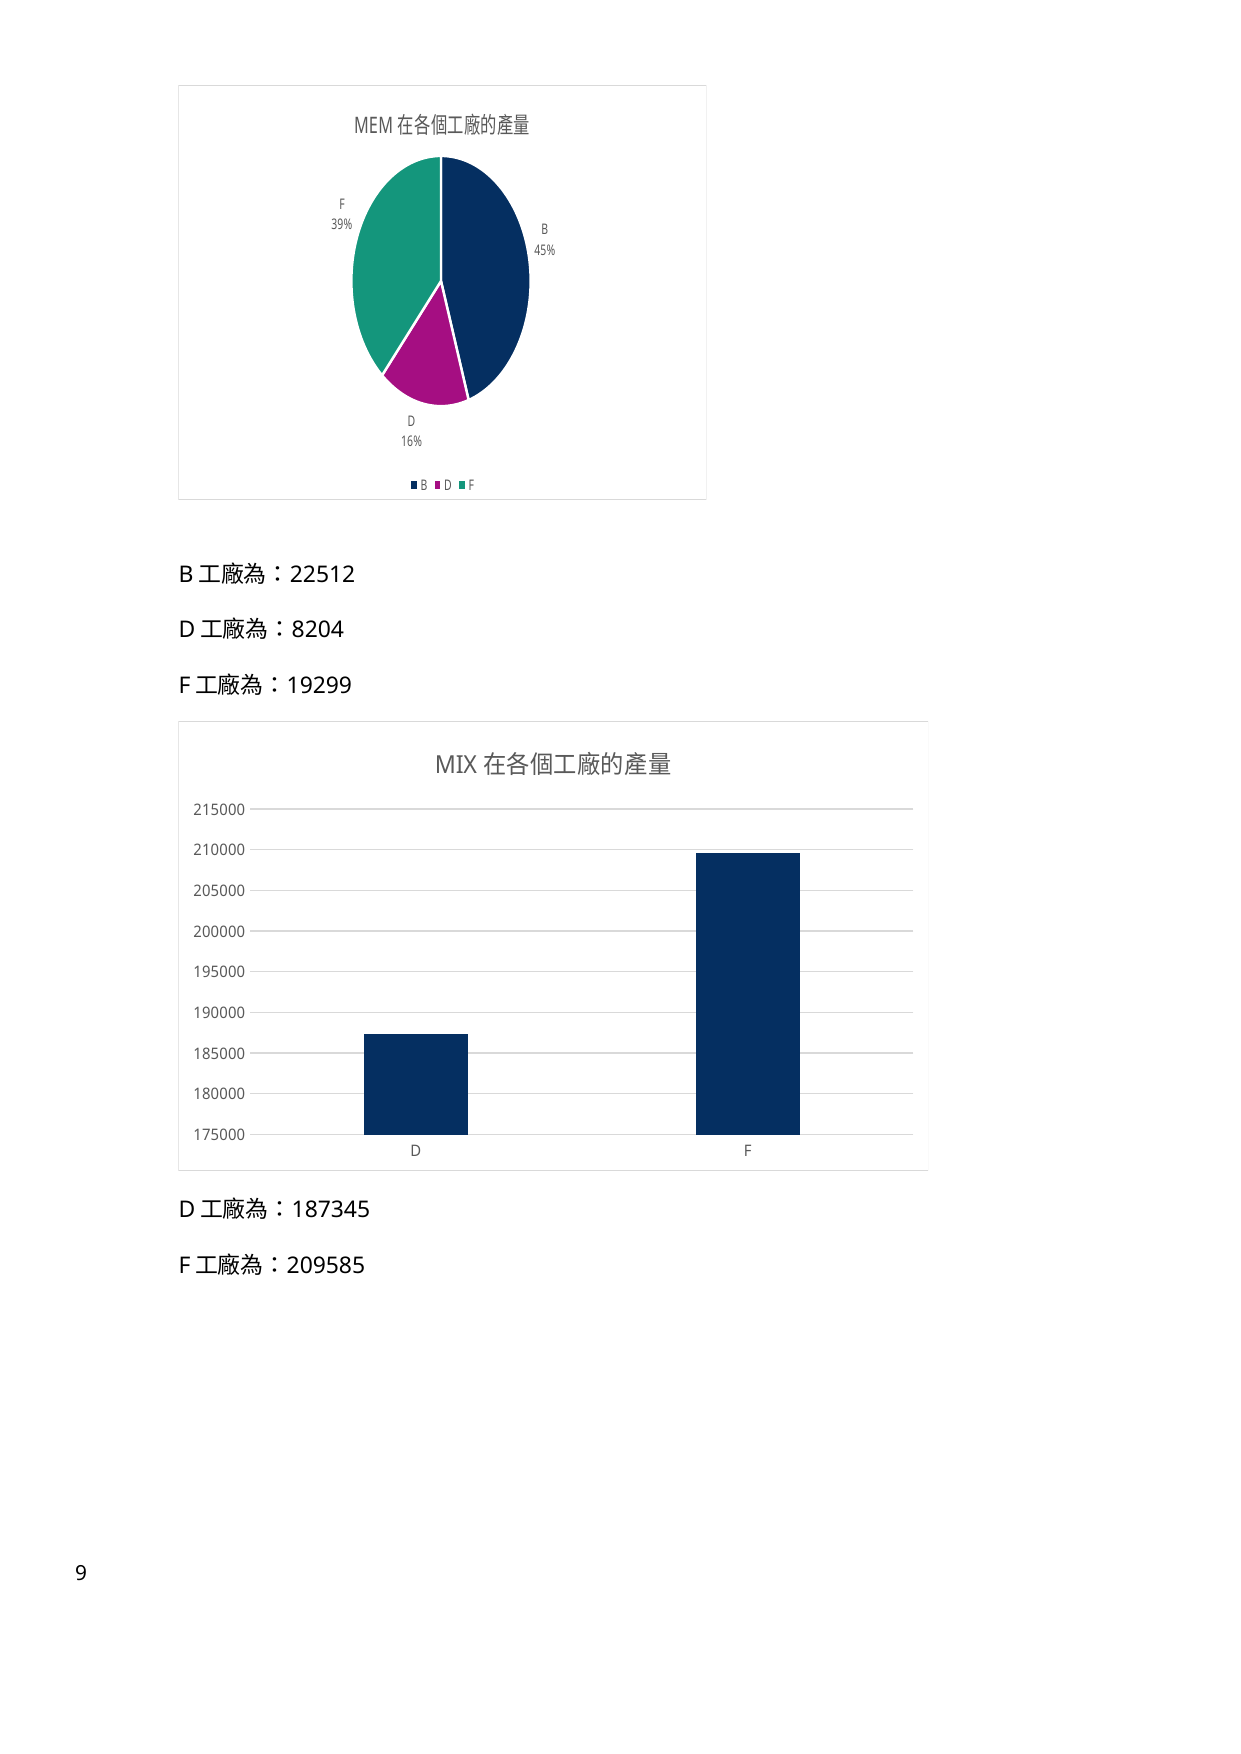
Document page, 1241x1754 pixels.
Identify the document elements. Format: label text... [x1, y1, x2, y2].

list D工廠為：187345 [178, 1189, 1165, 1227]
list D工廠為：8204 [178, 609, 1165, 647]
list F工廠為：19299 [178, 665, 1165, 703]
list B工廠為：22512 [178, 553, 1165, 591]
list F工廠為：209585 [178, 1245, 1165, 1282]
